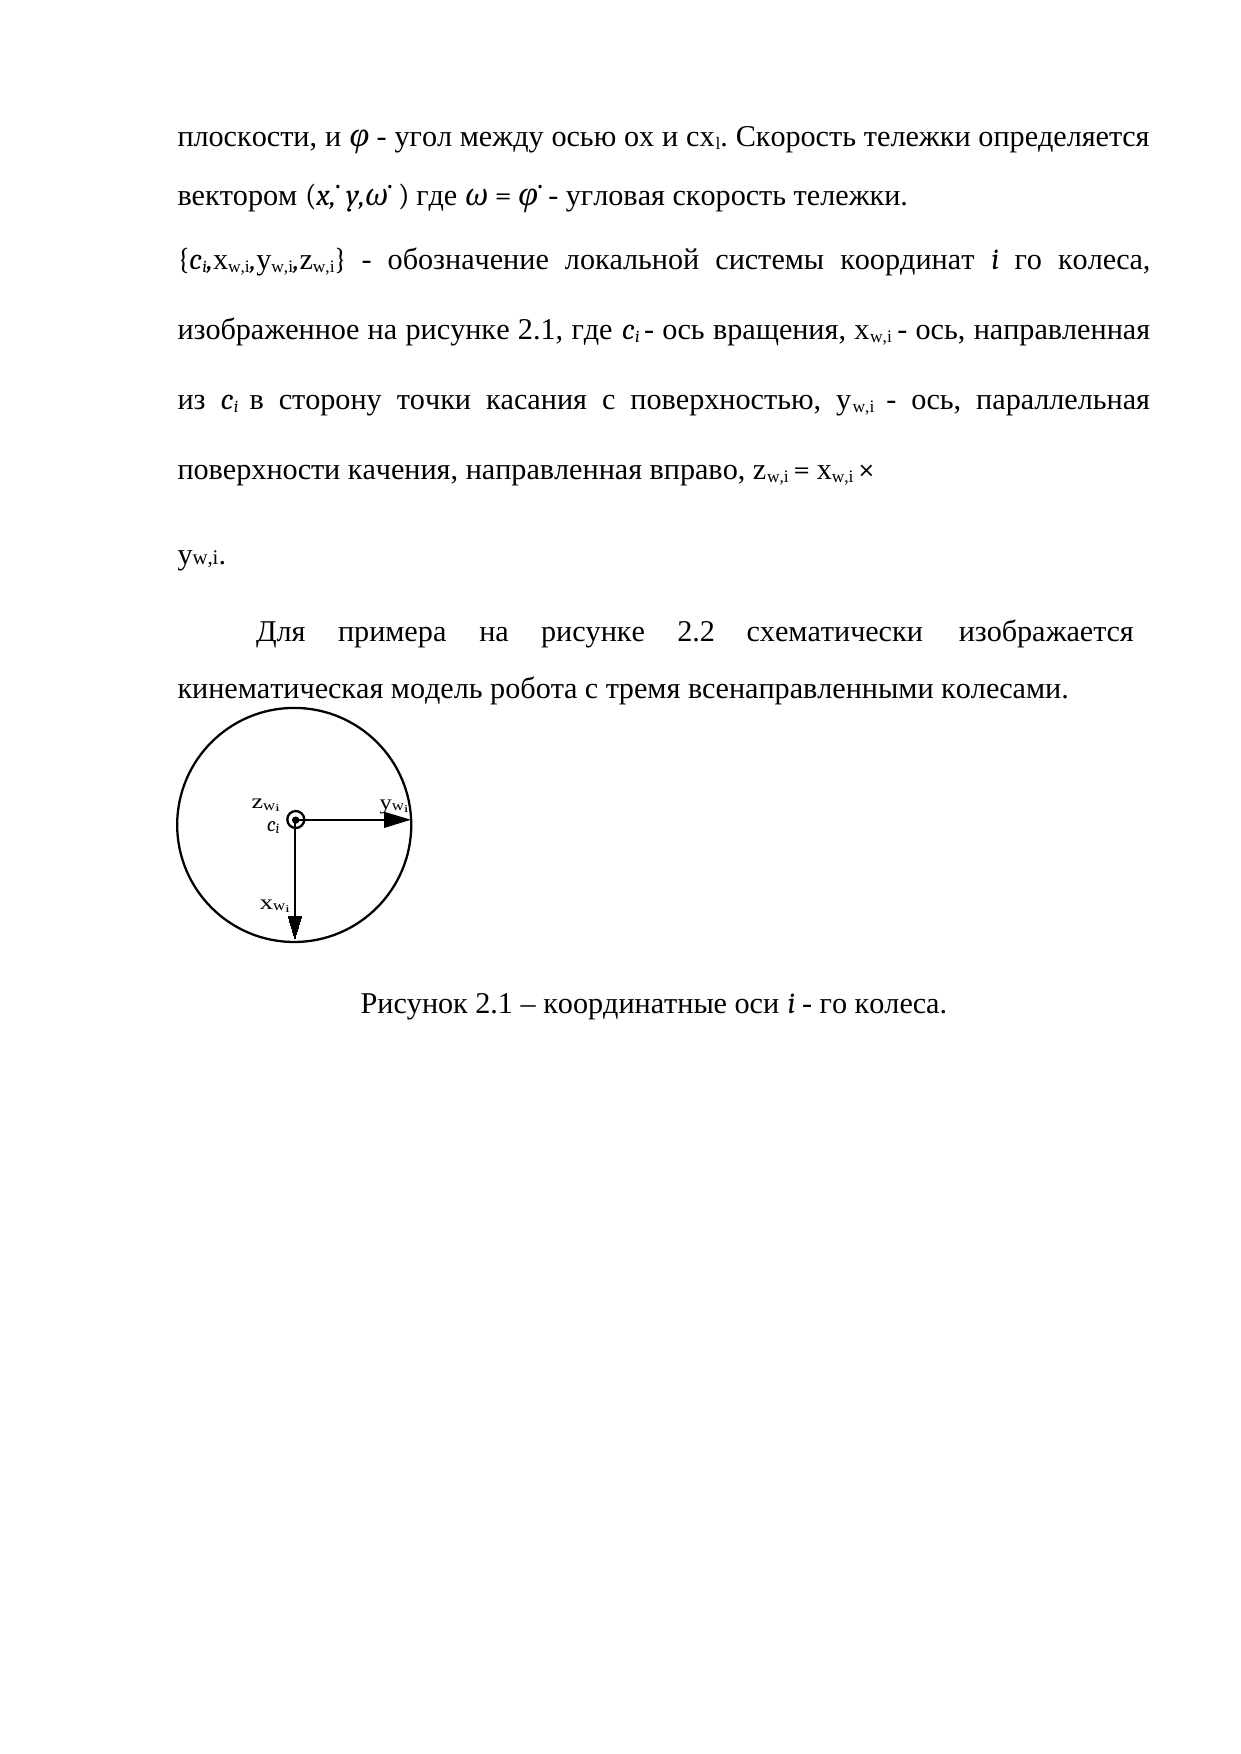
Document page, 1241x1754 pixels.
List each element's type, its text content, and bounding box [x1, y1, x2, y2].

text кинематическая модель робота с тремя всенаправленными колесами. [177, 670, 1150, 705]
text Для примера на рисунке 2.2 схематически изображается [177, 613, 1152, 648]
text Рисунок 2.1 – координатные оси i - го колеса. [177, 985, 1130, 1021]
text {ci,xw,i,yw,i,zw,i} - обозначение локальной системы координат i го колеса, изображенное на рисунке 2.1, где ci - ось вращения, xw,i - ось, направленная из ci в сторону точки касания с поверхностью, yw,i - ось, параллельная поверхности качения, направленная вправо, zw,i = xw,i × [177, 241, 1150, 487]
text yw,i. [177, 536, 1152, 571]
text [177, 118, 1150, 213]
